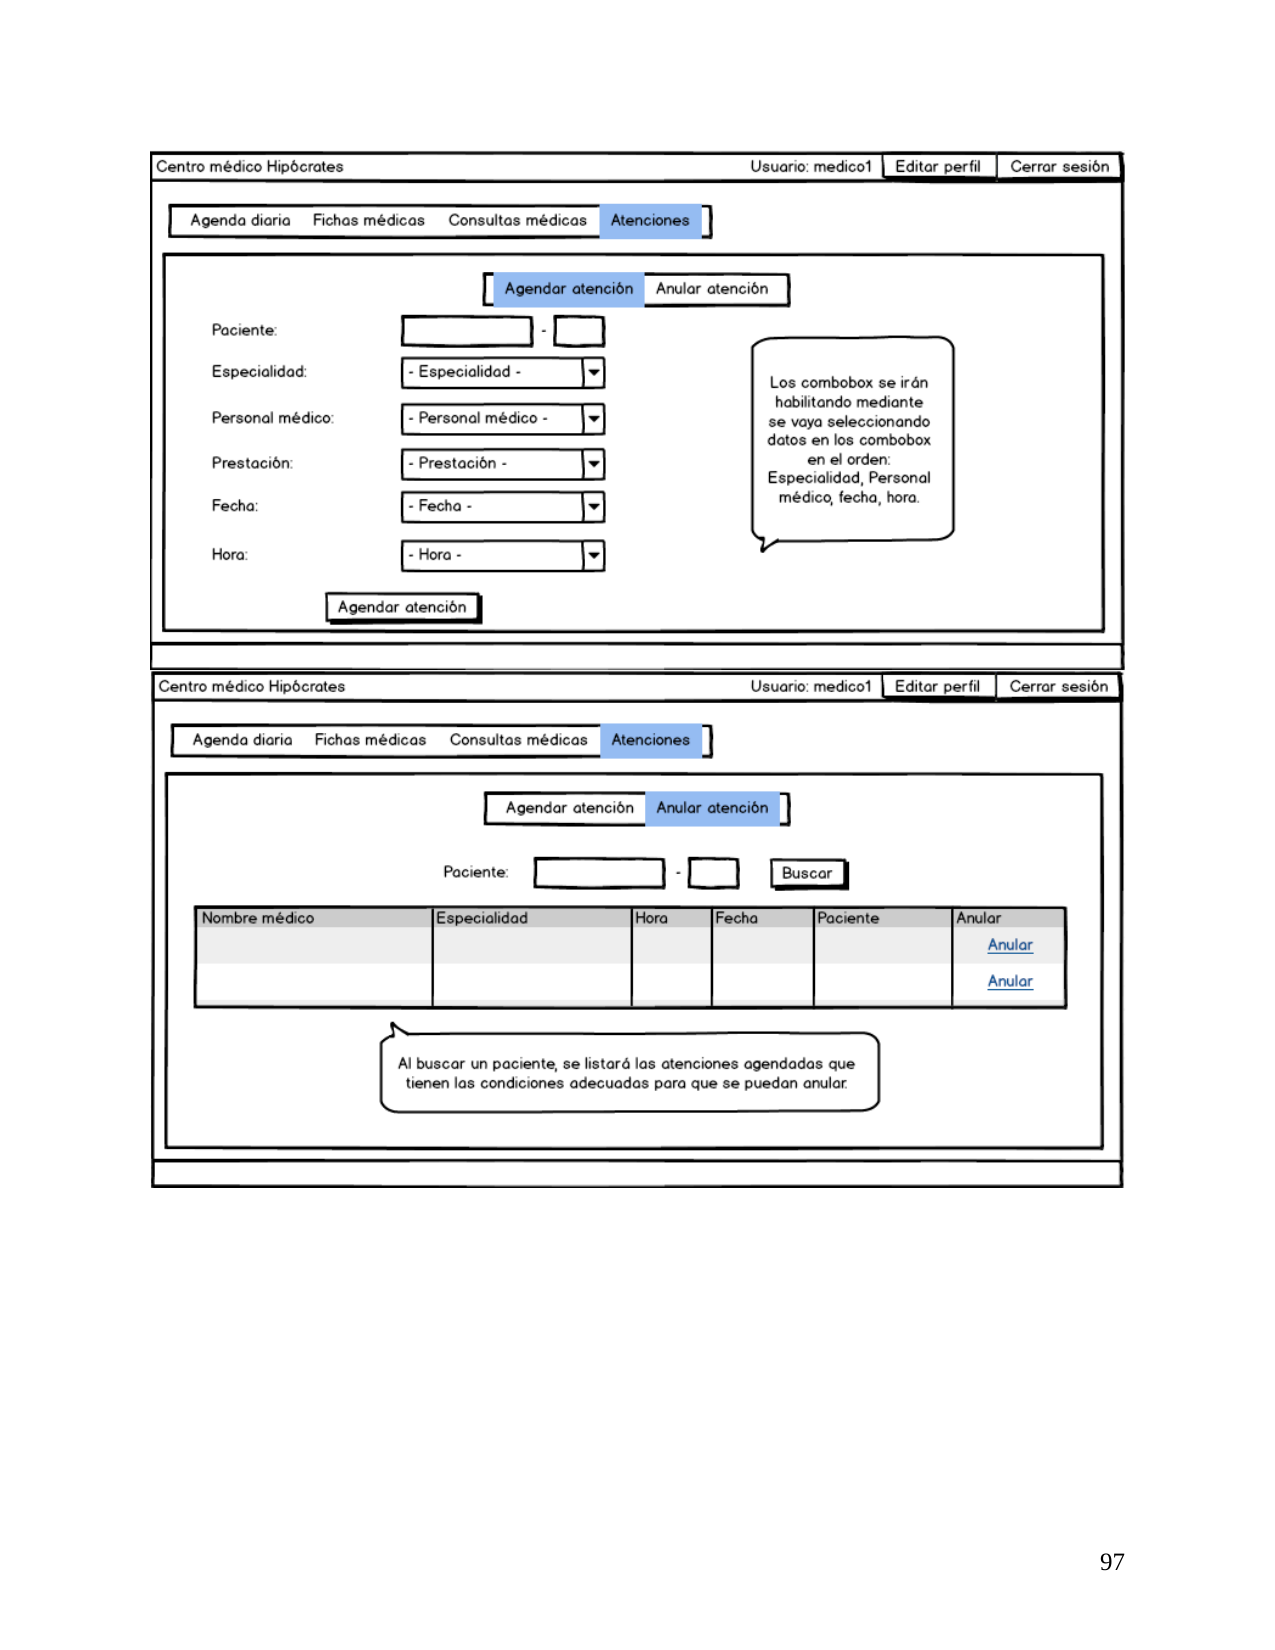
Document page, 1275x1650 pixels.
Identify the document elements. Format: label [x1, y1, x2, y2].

picture [150, 150, 1125, 1188]
